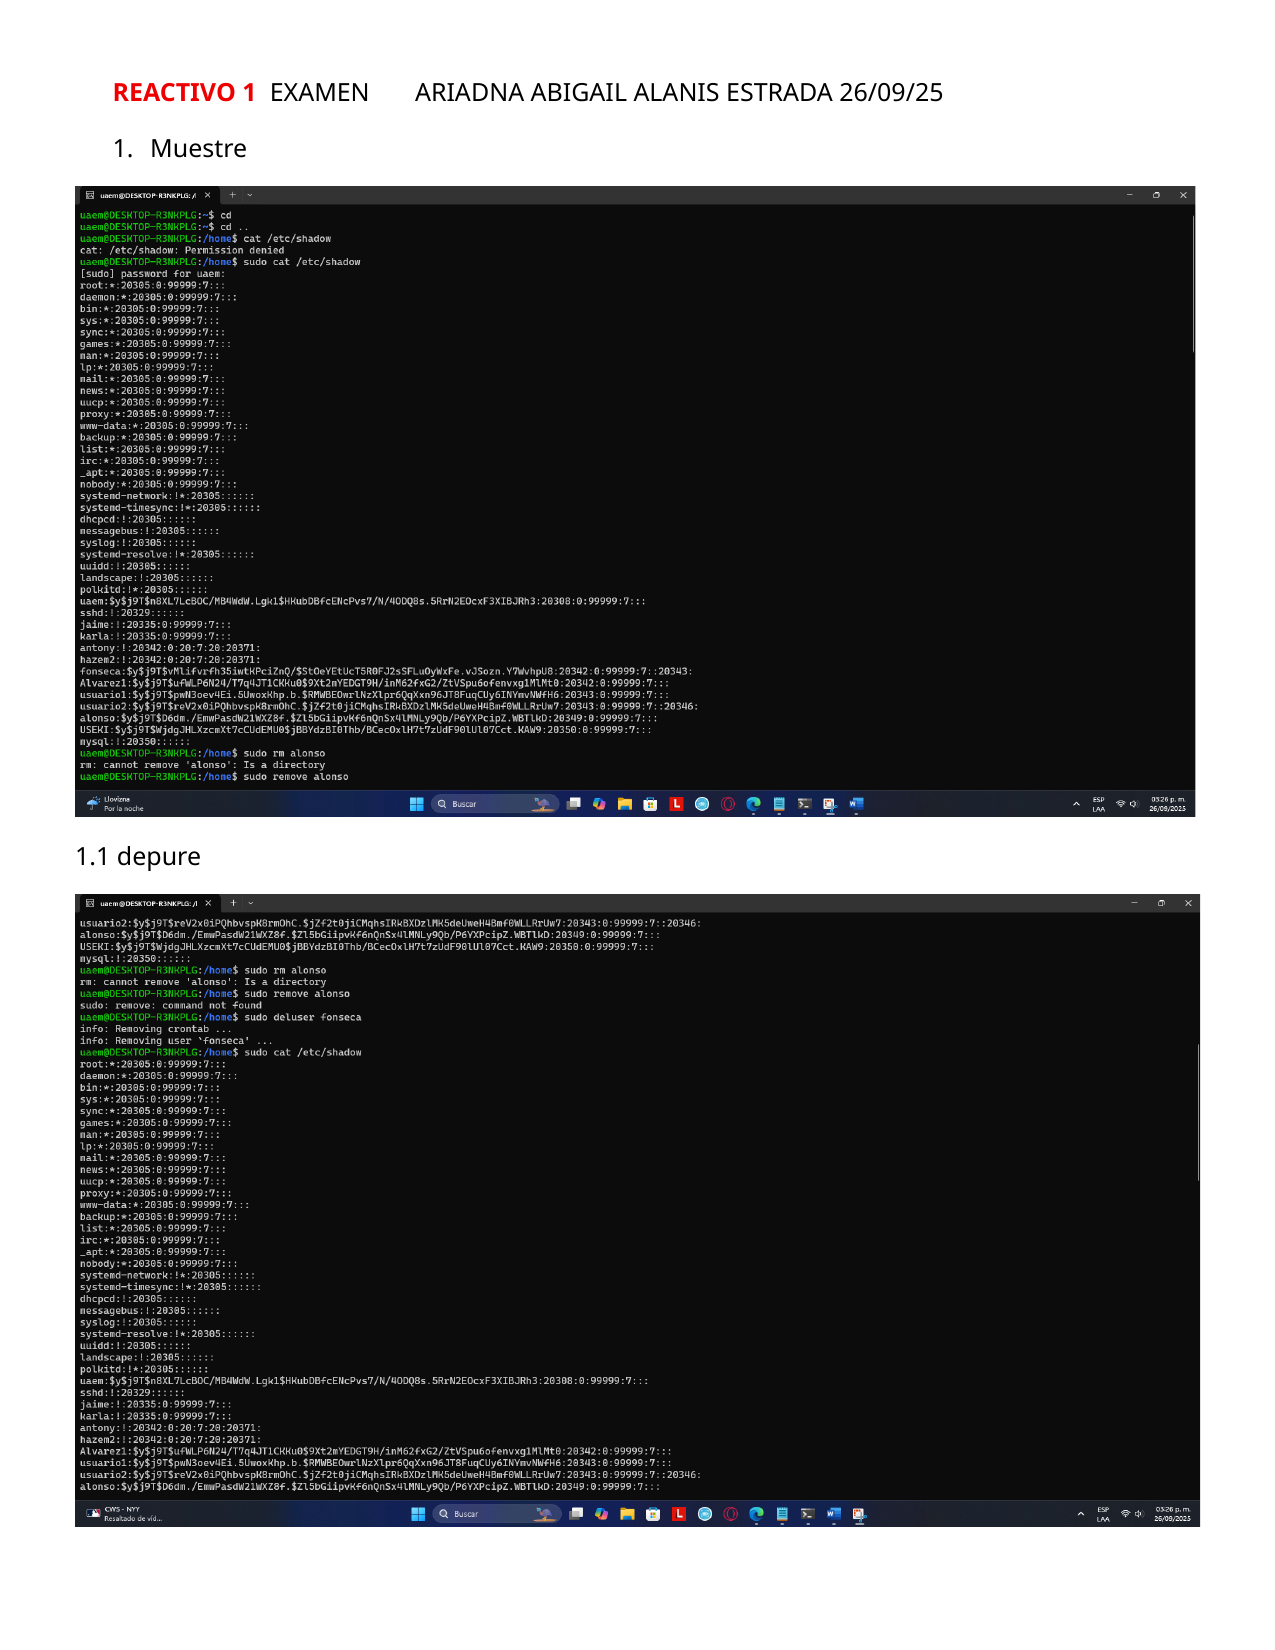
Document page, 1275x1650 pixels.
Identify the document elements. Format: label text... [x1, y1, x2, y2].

picture [75, 894, 1200, 1527]
picture [75, 186, 1196, 817]
text REACTIVO 1 EXAMEN ARIADNA ABIGAIL ALANIS ESTRADA 26/09/25 [112, 75, 1200, 109]
list Muestre [112, 131, 1200, 165]
text 1.1 depure [75, 838, 1200, 873]
